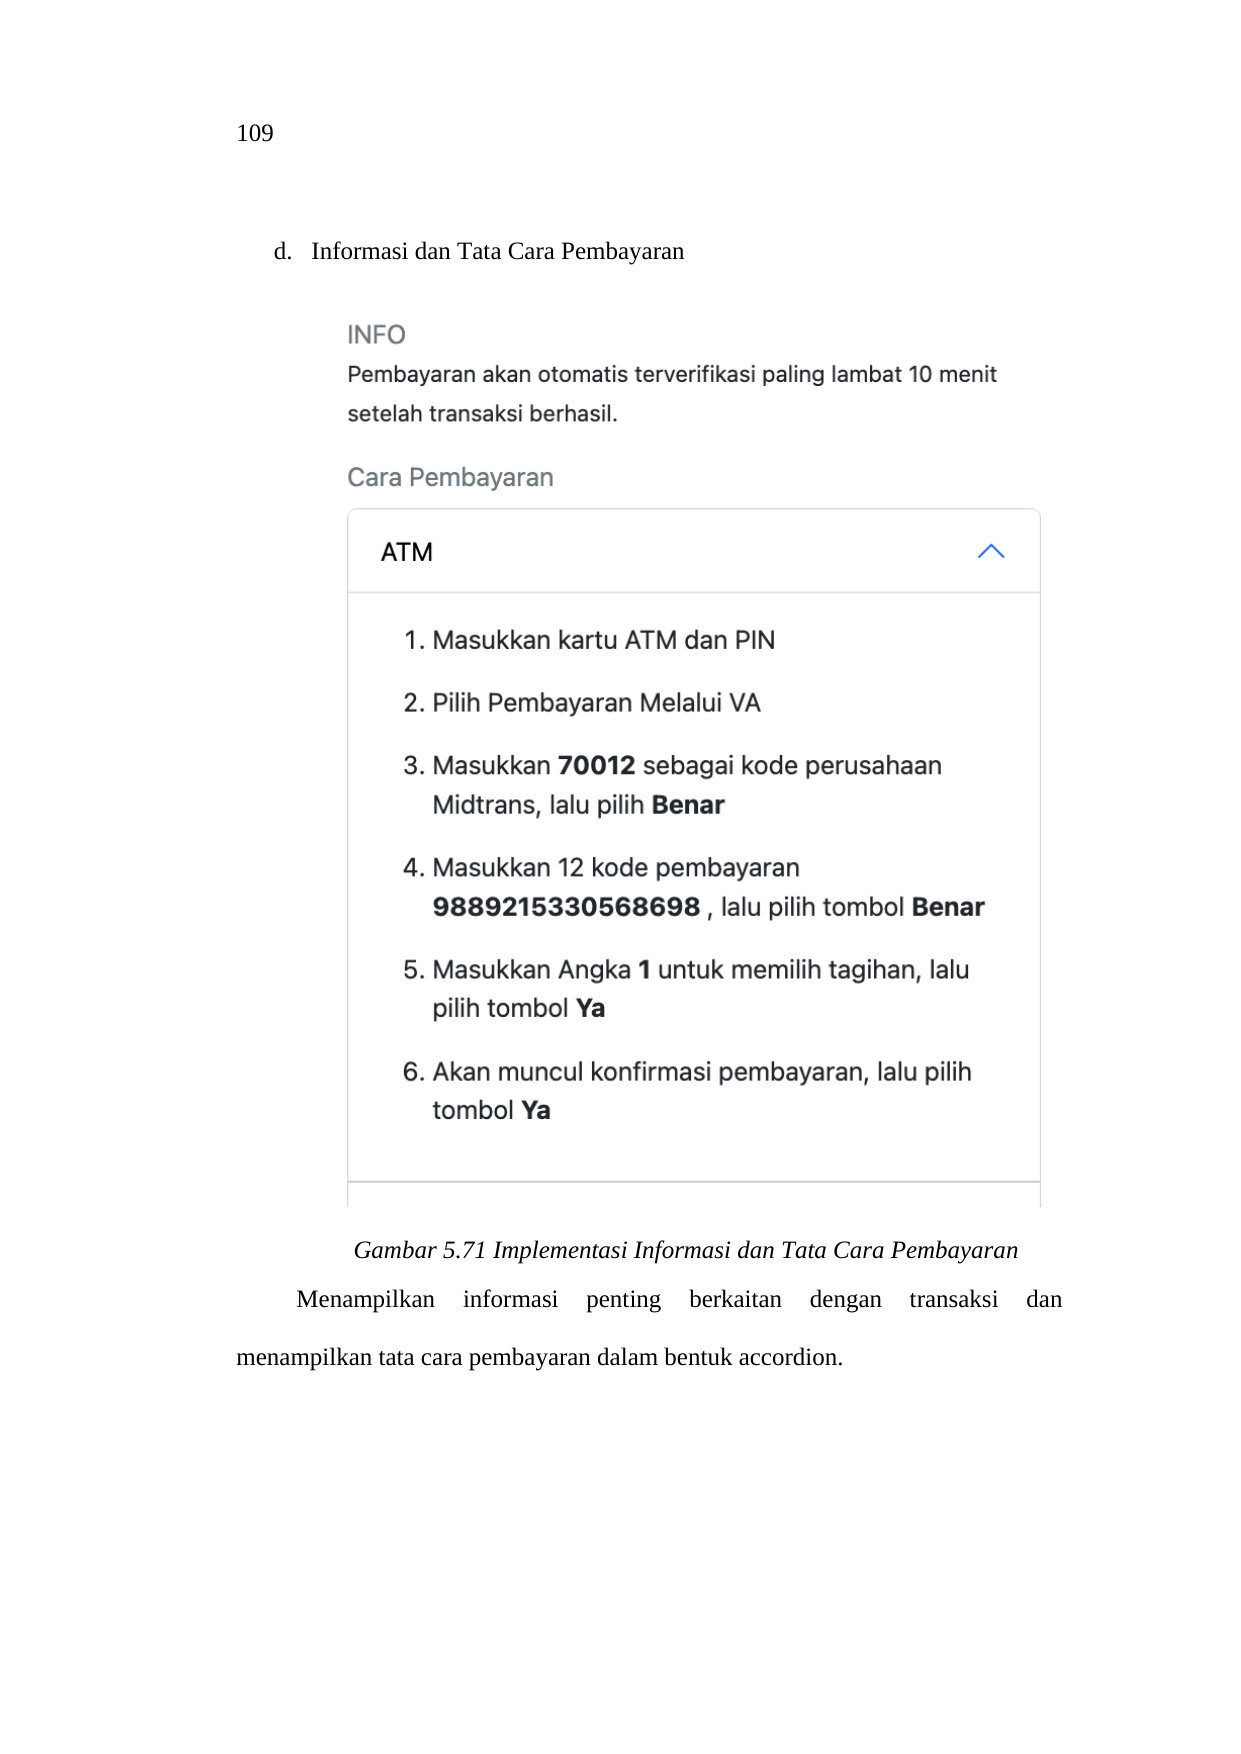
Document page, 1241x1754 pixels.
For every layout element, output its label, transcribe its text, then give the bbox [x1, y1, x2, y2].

text Menampilkan informasi penting berkaitan dengan transaksi dan menampilkan tata cara pembayaran dalam bentuk accordion. [236, 1284, 1063, 1371]
picture [322, 293, 1052, 1207]
list Informasi dan Tata Cara Pembayaran [274, 236, 1063, 265]
